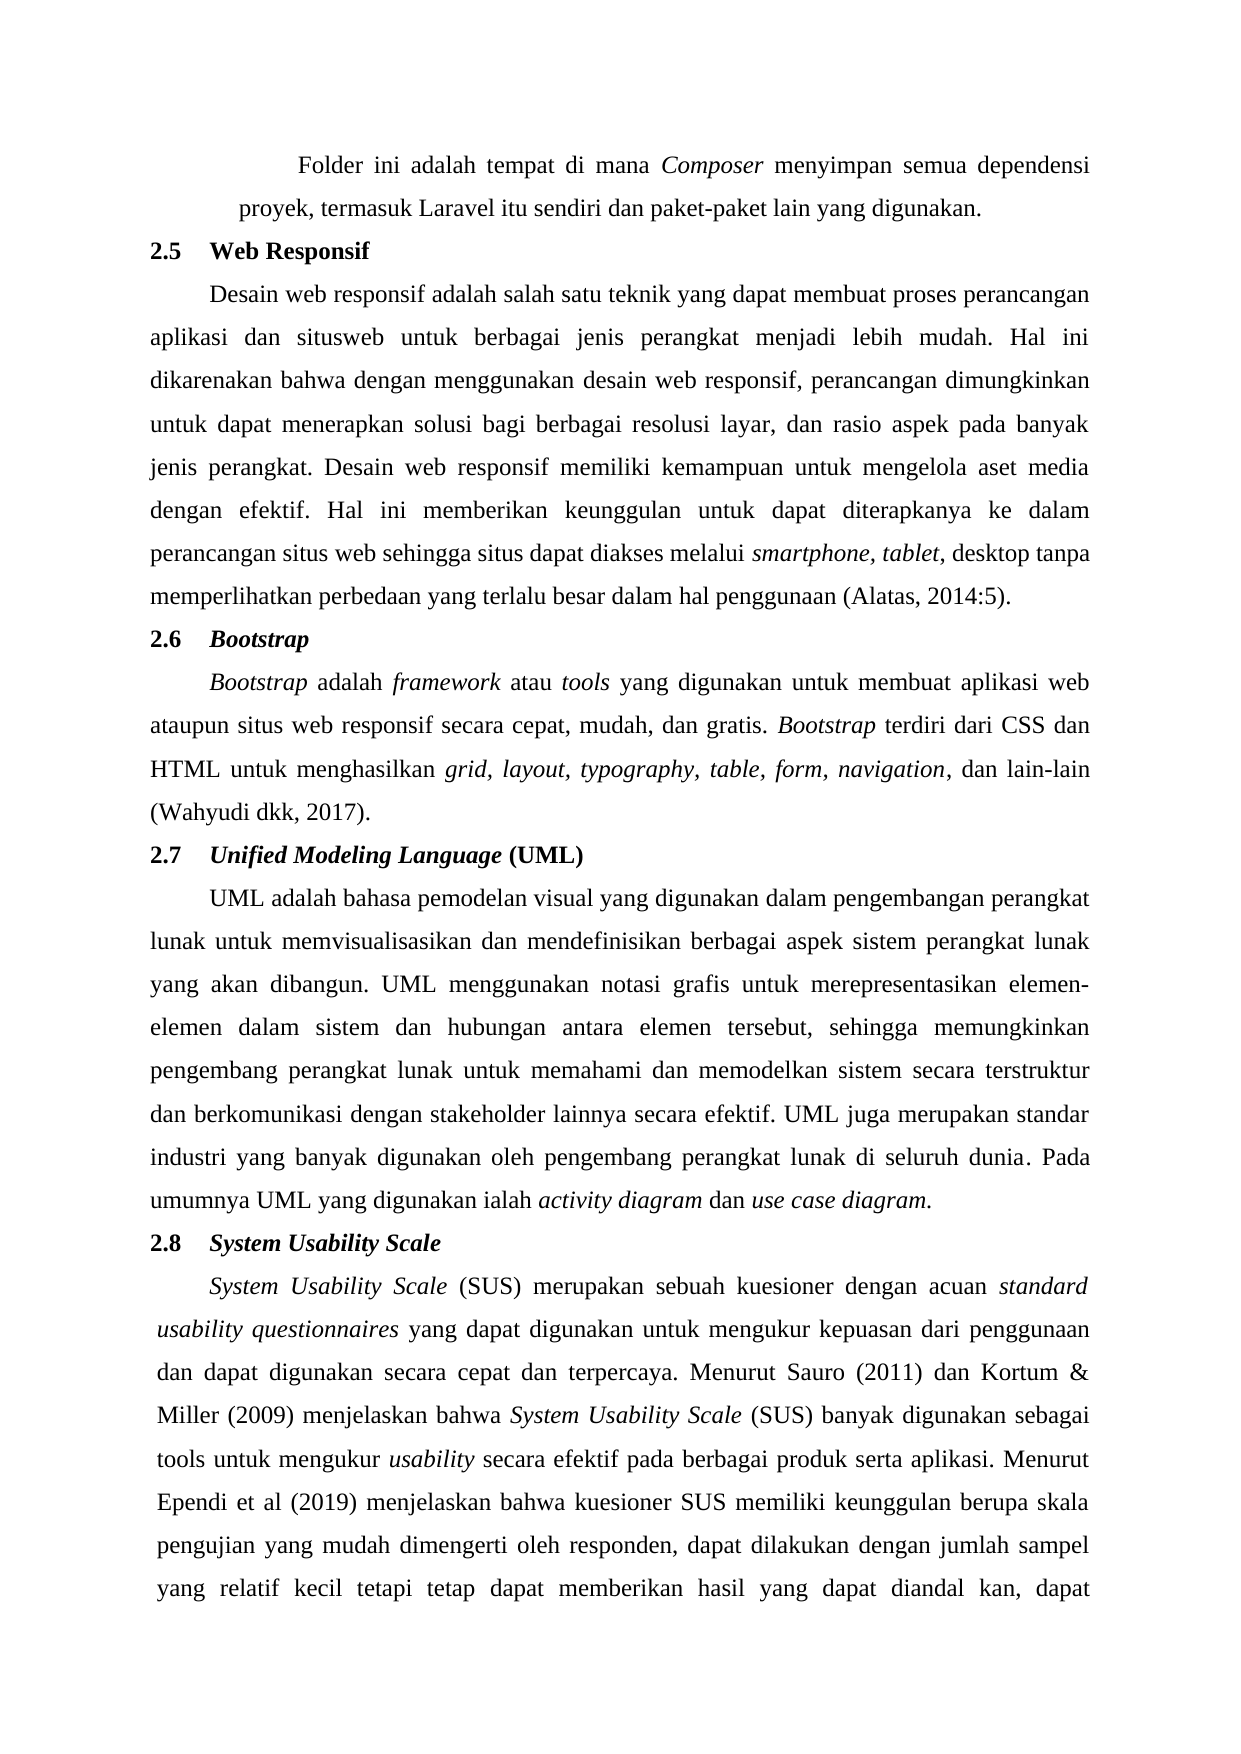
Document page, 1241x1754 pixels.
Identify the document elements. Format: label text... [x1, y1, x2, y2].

subtitle System Usability Scale [150, 1228, 1090, 1257]
text UML adalah bahasa pemodelan visual yang digunakan dalam pengembangan perangkat lunak untuk memvisualisasikan dan mendefinisikan berbagai aspek sistem perangkat lunak yang akan dibangun. UML menggunakan notasi grafis untuk merepresentasikan elemen-elemen dalam sistem dan hubungan antara elemen tersebut, sehingga memungkinkan pengembang perangkat lunak untuk memahami dan memodelkan sistem secara terstruktur dan berkomunikasi dengan stakeholder lainnya secara efektif. UML juga merupakan standar industri yang banyak digunakan oleh pengembang perangkat lunak di seluruh dunia. Pada umumnya UML yang digunakan ialah activity diagram dan use case diagram. [150, 883, 1090, 1214]
list Folder ini adalah tempat di mana Composer menyimpan semua dependensi proyek, termasuk Laravel itu sendiri dan paket-paket lain yang digunakan. [239, 150, 1090, 222]
subtitle Unified Modeling Language (UML) [150, 840, 1090, 869]
text Bootstrap adalah framework atau tools yang digunakan untuk membuat aplikasi web ataupun situs web responsif secara cepat, mudah, dan gratis. Bootstrap terdiri dari CSS dan HTML untuk menghasilkan grid, layout, typography, table, form, navigation, dan lain-lain (Wahyudi dkk, 2017). [150, 667, 1090, 826]
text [157, 1271, 1090, 1602]
text Desain web responsif adalah salah satu teknik yang dapat membuat proses perancangan aplikasi dan situsweb untuk berbagai jenis perangkat menjadi lebih mudah. Hal ini dikarenakan bahwa dengan menggunakan desain web responsif, perancangan dimungkinkan untuk dapat menerapkan solusi bagi berbagai resolusi layar, dan rasio aspek pada banyak jenis perangkat. Desain web responsif memiliki kemampuan untuk mengelola aset media dengan efektif. Hal ini memberikan keunggulan untuk dapat diterapkanya ke dalam perancangan situs web sehingga situs dapat diakses melalui smartphone, tablet, desktop tanpa memperlihatkan perbedaan yang terlalu besar dalam hal penggunaan (Alatas, 2014:5). [150, 279, 1090, 610]
subtitle Bootstrap [150, 624, 1090, 653]
subtitle Web Responsif [150, 236, 1090, 265]
